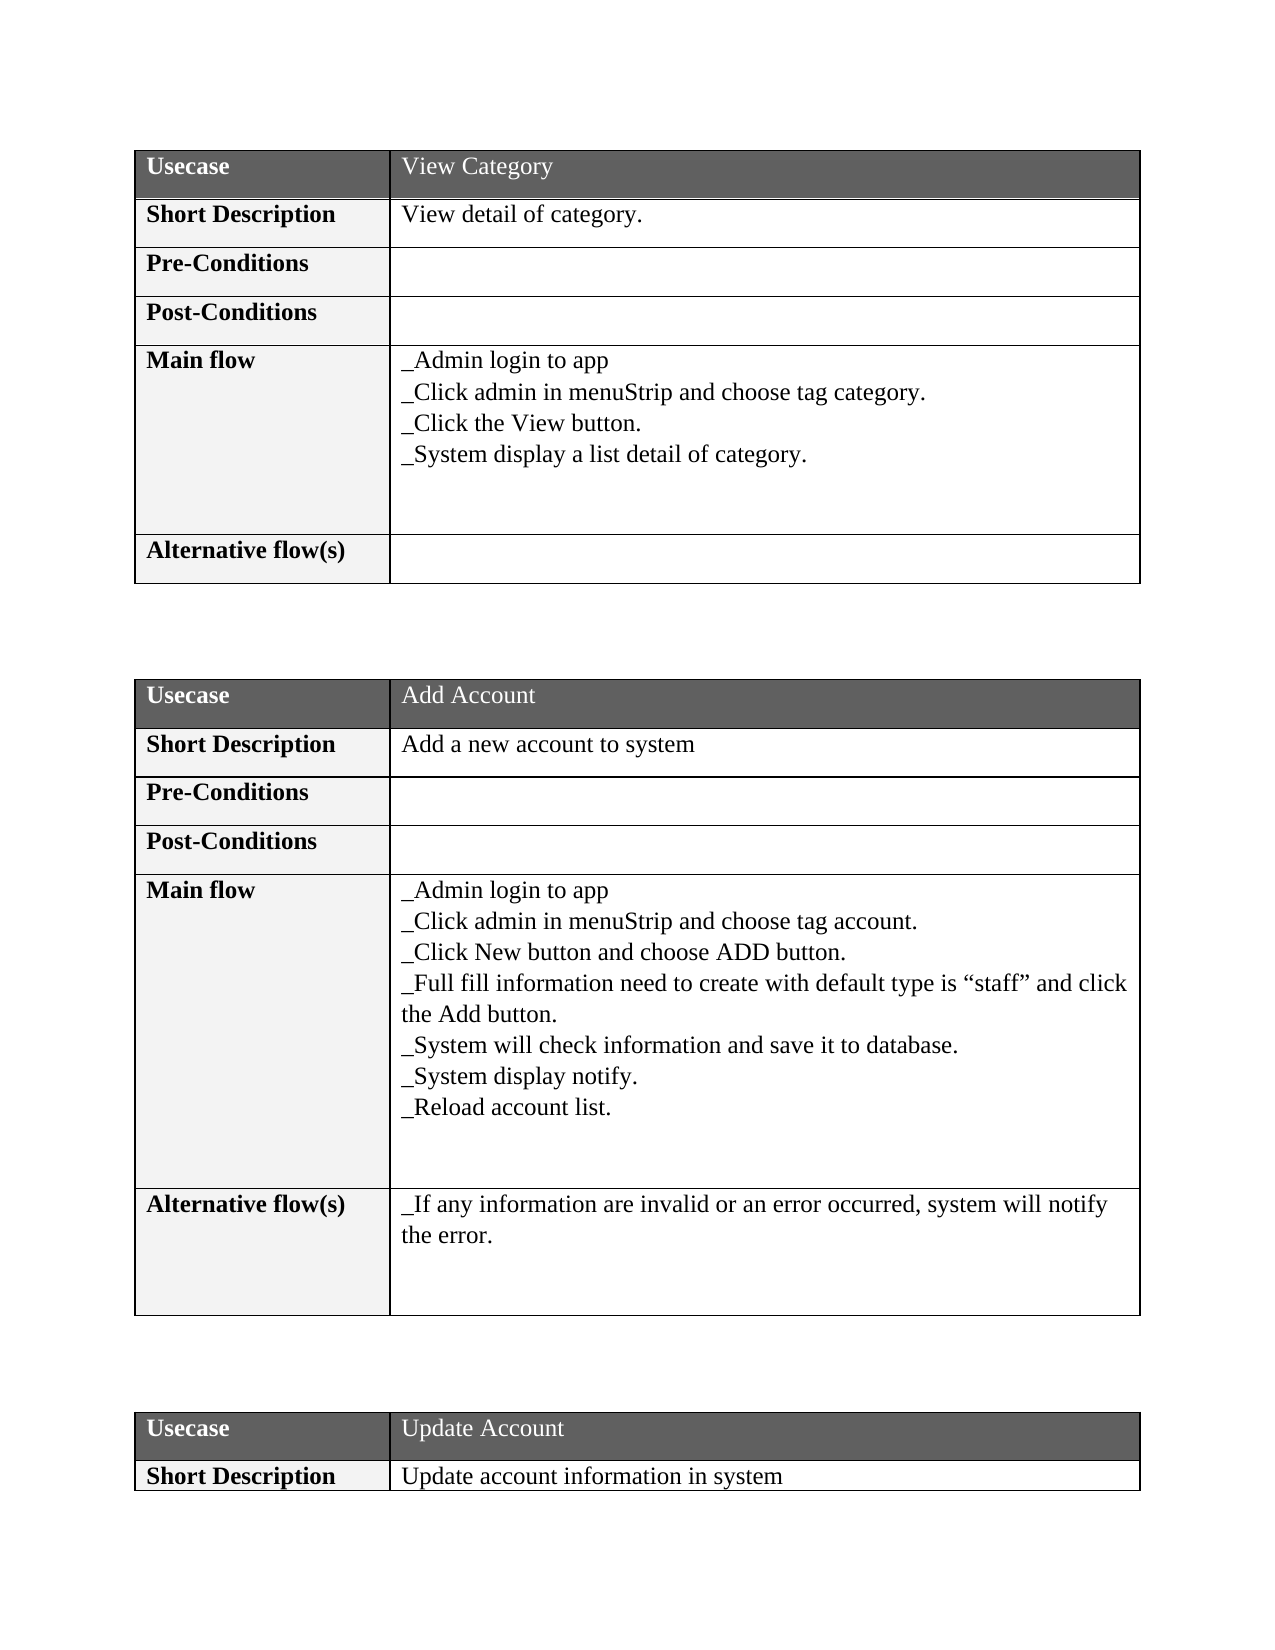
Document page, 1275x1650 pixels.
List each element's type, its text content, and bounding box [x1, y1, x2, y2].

table_header Add Account [391, 680, 1139, 728]
table_cell Post-Conditions [136, 826, 389, 874]
table_cell Add a new account to system [391, 729, 1139, 776]
table_header View Category [391, 151, 1139, 198]
table_cell View detail of category. [391, 200, 1139, 247]
table_cell Alternative flow(s) [136, 535, 389, 583]
table_cell [391, 297, 1139, 344]
table_cell _Admin login to app _Click admin in menuStrip and choose tag account. _Click New button and choose ADD button. _Full fill information need to create with default type is “staff” and click the Add button. _System will check information and save it to database. _System display notify. _Reload account list. [391, 875, 1139, 1188]
table_cell [391, 535, 1139, 583]
table_cell Alternative flow(s) [136, 1189, 389, 1315]
table_cell _If any information are invalid or an error occurred, system will notify the error. [391, 1189, 1139, 1315]
table_cell Short Description [136, 729, 389, 776]
table_cell [391, 778, 1139, 825]
table_cell [391, 248, 1139, 296]
table_cell [391, 826, 1139, 874]
table_header Usecase [136, 151, 389, 198]
table_cell Pre-Conditions [136, 248, 389, 296]
table_header Usecase [136, 680, 389, 728]
table_cell Pre-Conditions [136, 778, 389, 825]
table_cell _Admin login to app _Click admin in menuStrip and choose tag category. _Click the View button. _System display a list detail of category. [391, 346, 1139, 534]
table_cell Post-Conditions [136, 297, 389, 344]
table_cell Short Description [136, 1461, 389, 1490]
table_cell Main flow [136, 875, 389, 1188]
table_header Usecase [136, 1413, 389, 1460]
table_header Update Account [391, 1413, 1139, 1460]
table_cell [391, 1461, 1139, 1490]
table_cell Short Description [136, 200, 389, 247]
table_cell Main flow [136, 346, 389, 534]
